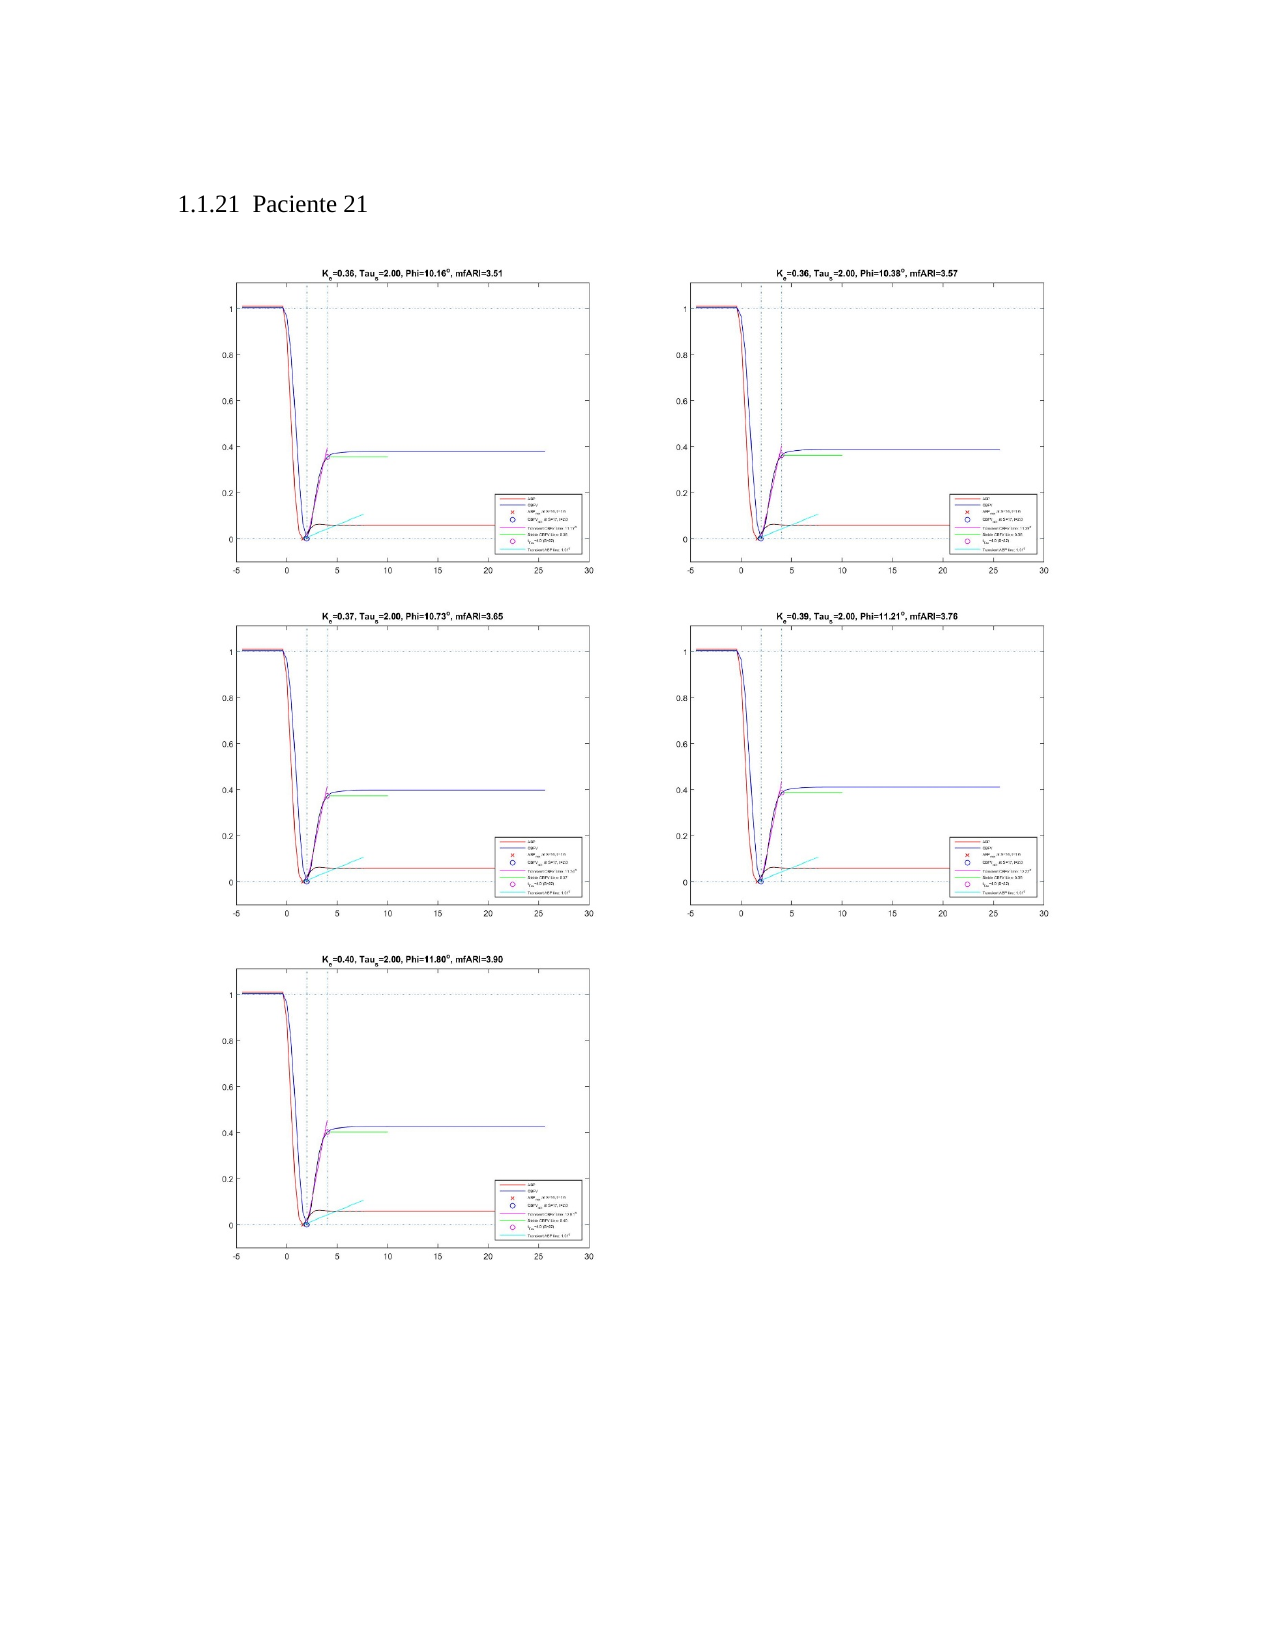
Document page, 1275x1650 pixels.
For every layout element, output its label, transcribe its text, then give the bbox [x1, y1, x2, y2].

picture [177, 944, 632, 1285]
subtitle Paciente 21 [177, 189, 1098, 218]
picture [177, 257, 1087, 599]
picture [177, 601, 1087, 942]
